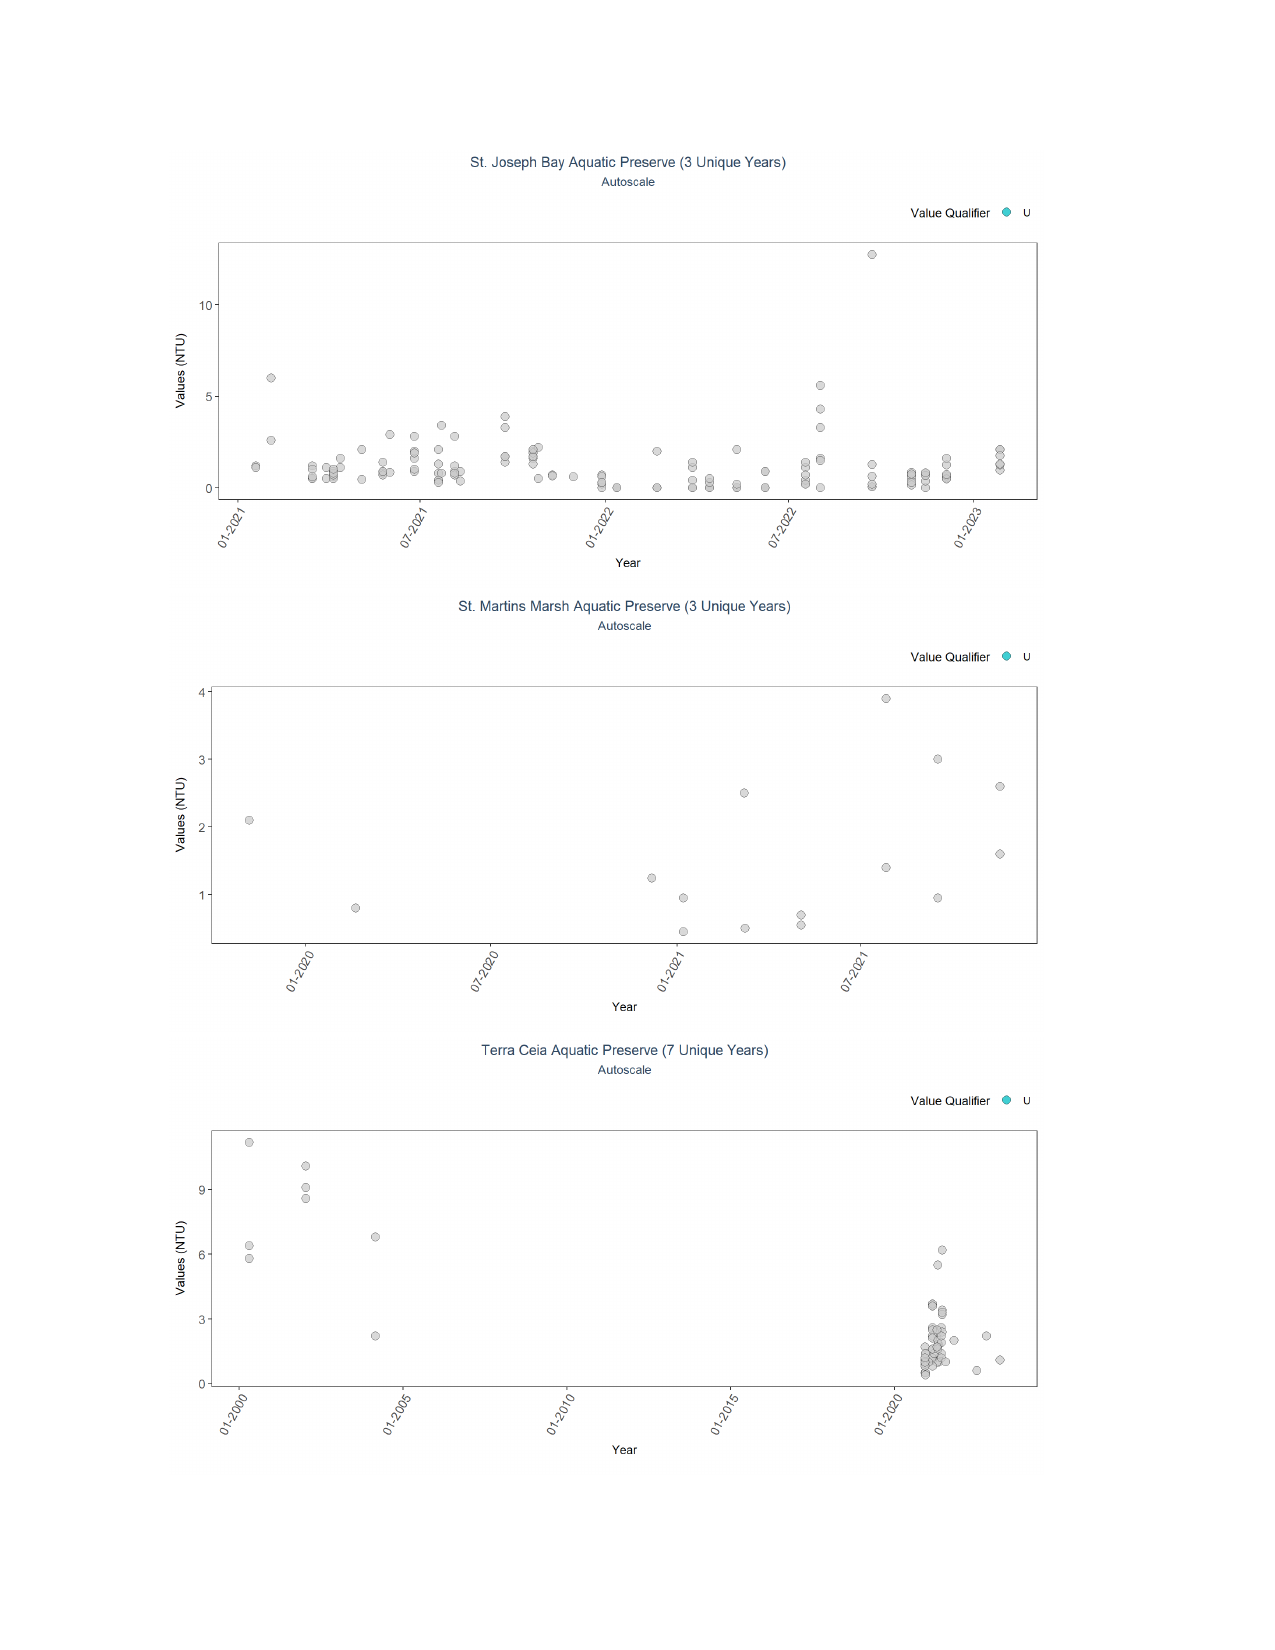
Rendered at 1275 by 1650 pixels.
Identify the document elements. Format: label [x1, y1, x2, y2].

picture [168, 593, 1044, 1032]
picture [168, 1037, 1044, 1475]
picture [168, 150, 1044, 588]
